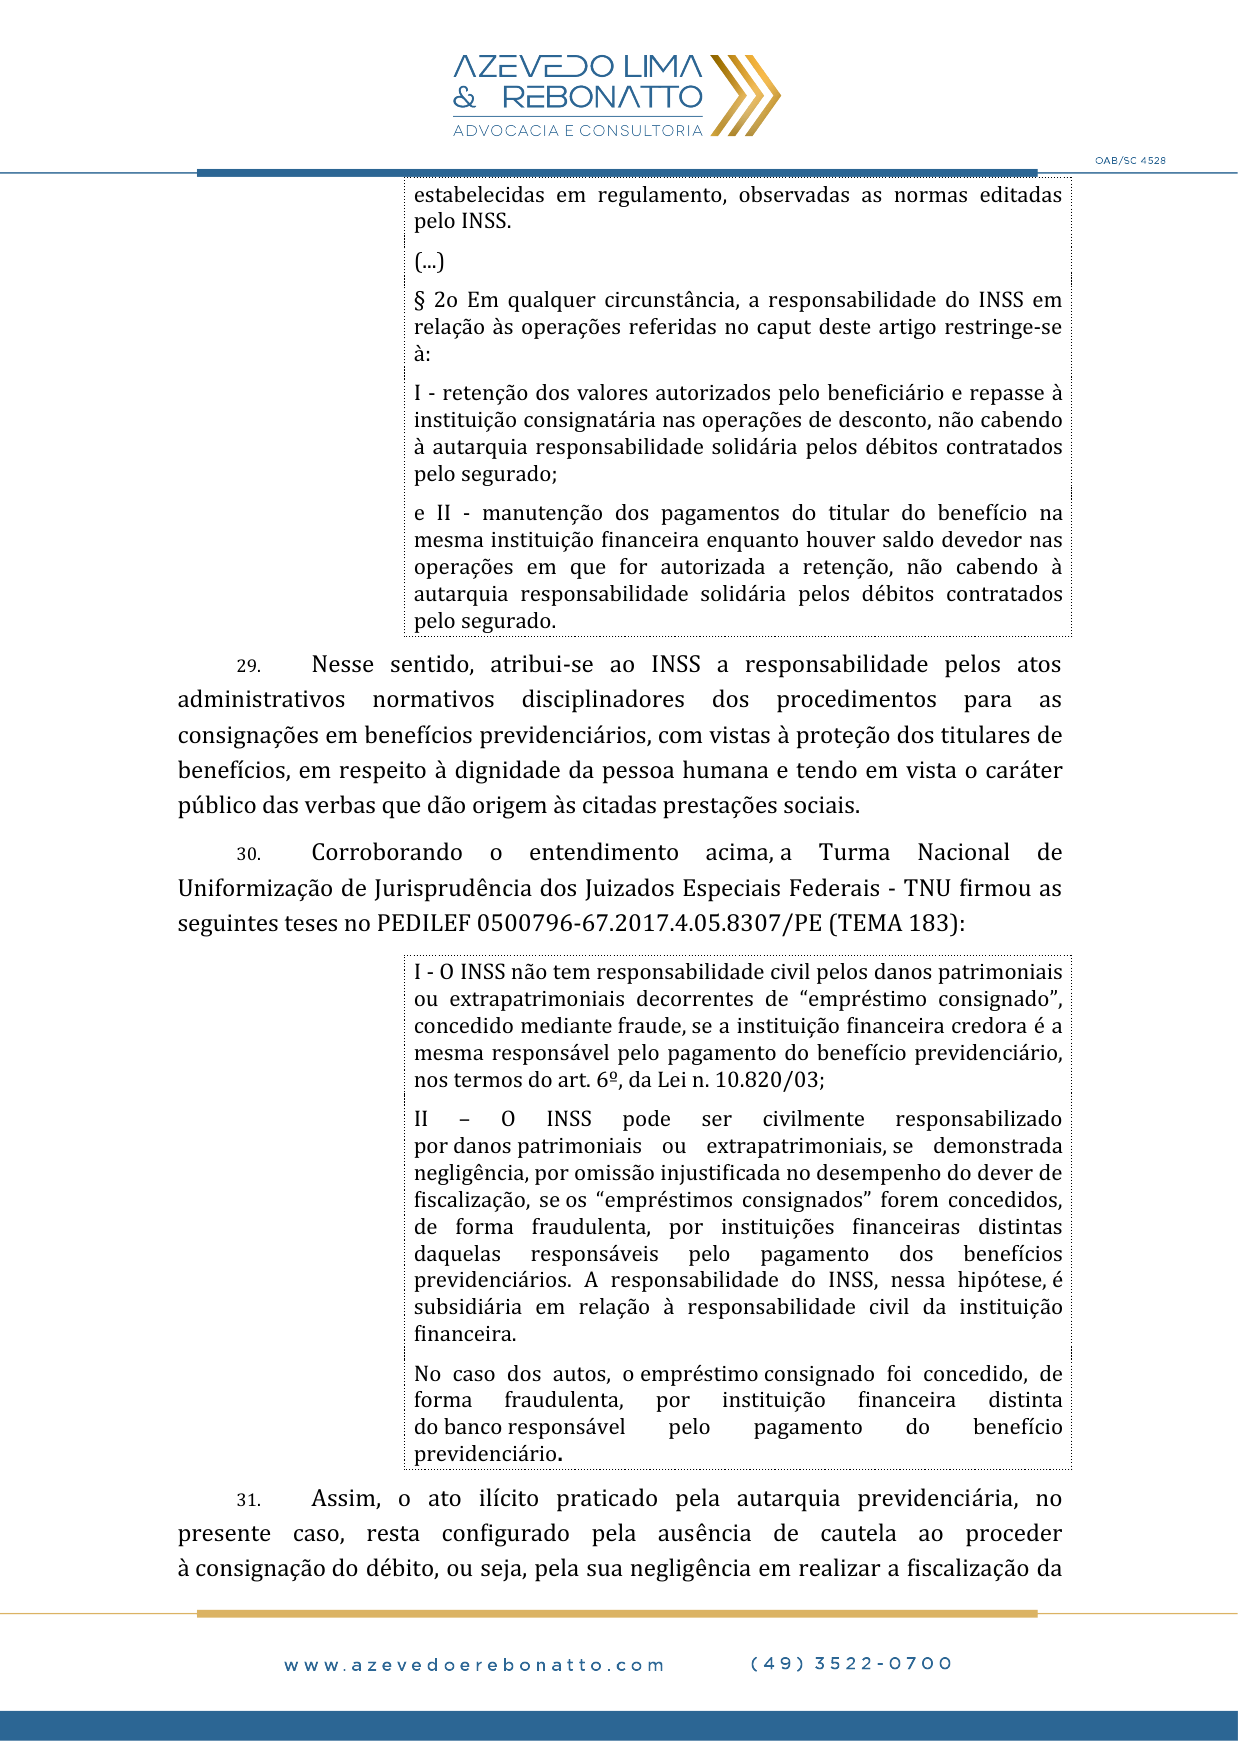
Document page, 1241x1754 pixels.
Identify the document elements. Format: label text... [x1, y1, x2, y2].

text II – O INSS pode ser civilmente responsabilizado por danos patrimoniais ou extrapatrimoniais, se demonstrada negligência, por omissão injustificada no desempenho do dever de fiscalização, se os “empréstimos consignados” forem concedidos, de forma fraudulenta, por instituições financeiras distintas daquelas responsáveis pelo pagamento dos benefícios previdenciários. A responsabilidade do INSS, nessa hipótese, é subsidiária em relação à responsabilidade civil da instituição financeira. [404, 1102, 1072, 1347]
text (...) [404, 243, 1072, 273]
text No caso dos autos, o empréstimo consignado foi concedido, de forma fraudulenta, por instituição financeira distinta do banco responsável pelo pagamento do benefício previdenciário. [404, 1356, 1072, 1470]
text I - retenção dos valores autorizados pelo beneficiário e repasse à instituição consignatária nas operações de desconto, não cabendo à autarquia responsabilidade solidária pelos débitos contratados pelo segurado; [404, 376, 1072, 487]
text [404, 177, 1072, 234]
text I - O INSS não tem responsabilidade civil pelos danos patrimoniais ou extrapatrimoniais decorrentes de “empréstimo consignado”, concedido mediante fraude, se a instituição financeira credora é a mesma responsável pelo pagamento do benefício previdenciário, nos termos do art. 6º, da Lei n. 10.820/03; [404, 955, 1072, 1092]
list Corroborando o entendimento acima, a Turma Nacional de Uniformização de Jurisprudência dos Juizados Especiais Federais - TNU firmou as seguintes teses no PEDILEF 0500796-67.2017.4.05.8307/PE (TEMA 183): [177, 837, 1063, 937]
list Nesse sentido, atribui-se ao INSS a responsabilidade pelos atos administrativos normativos disciplinadores dos procedimentos para as consignações em benefícios previdenciários, com vistas à proteção dos titulares de benefícios, em respeito à dignidade da pessoa humana e tendo em vista o caráter público das verbas que dão origem às citadas prestações sociais. [177, 649, 1063, 819]
text § 2o Em qualquer circunstância, a responsabilidade do INSS em relação às operações referidas no caput deste artigo restringe-se à: [404, 283, 1072, 367]
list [177, 1482, 1063, 1582]
text e II - manutenção dos pagamentos do titular do benefício na mesma instituição financeira enquanto houver saldo devedor nas operações em que for autorizada a retenção, não cabendo à autarquia responsabilidade solidária pelos débitos contratados pelo segurado. [404, 496, 1072, 637]
picture [0, 0, 1238, 1741]
